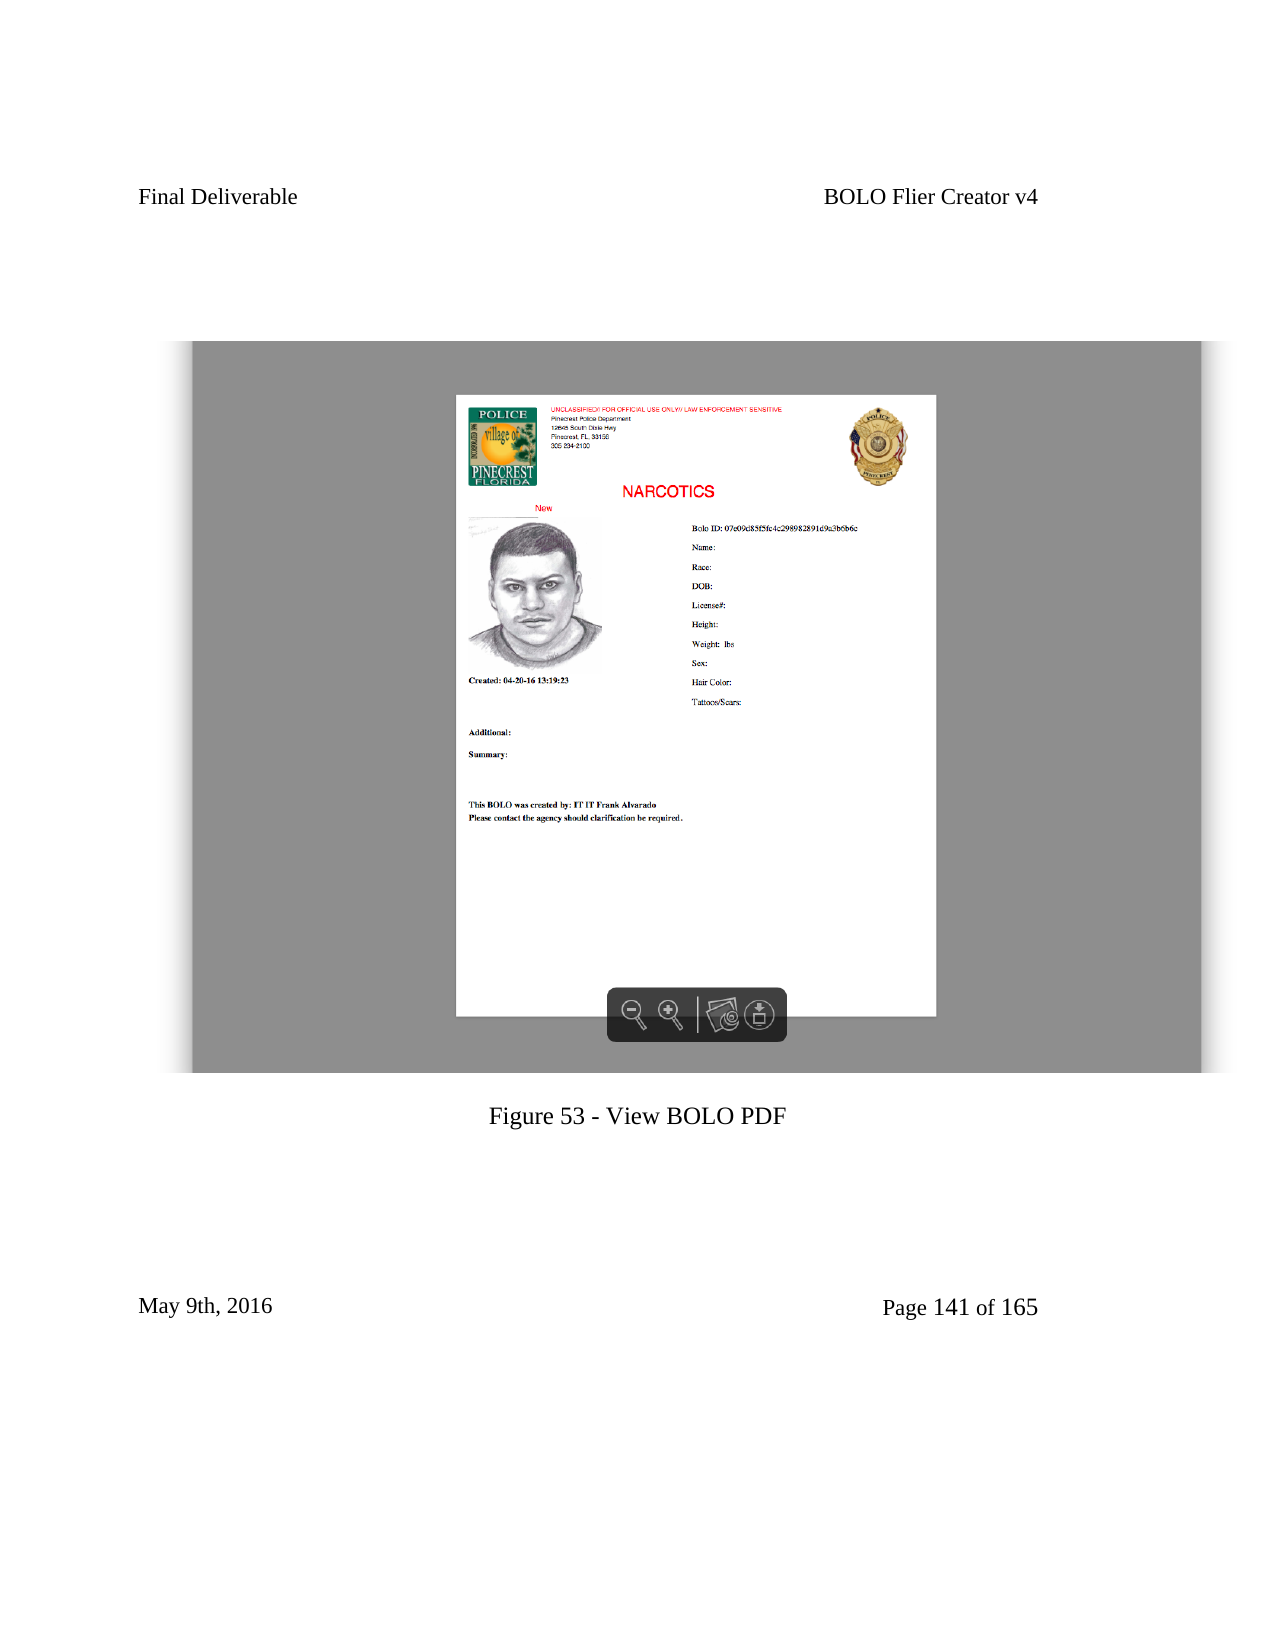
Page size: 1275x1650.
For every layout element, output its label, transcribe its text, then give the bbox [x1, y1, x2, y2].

picture [150, 341, 1243, 1073]
text Figure 53 - View BOLO PDF [150, 1101, 1125, 1130]
